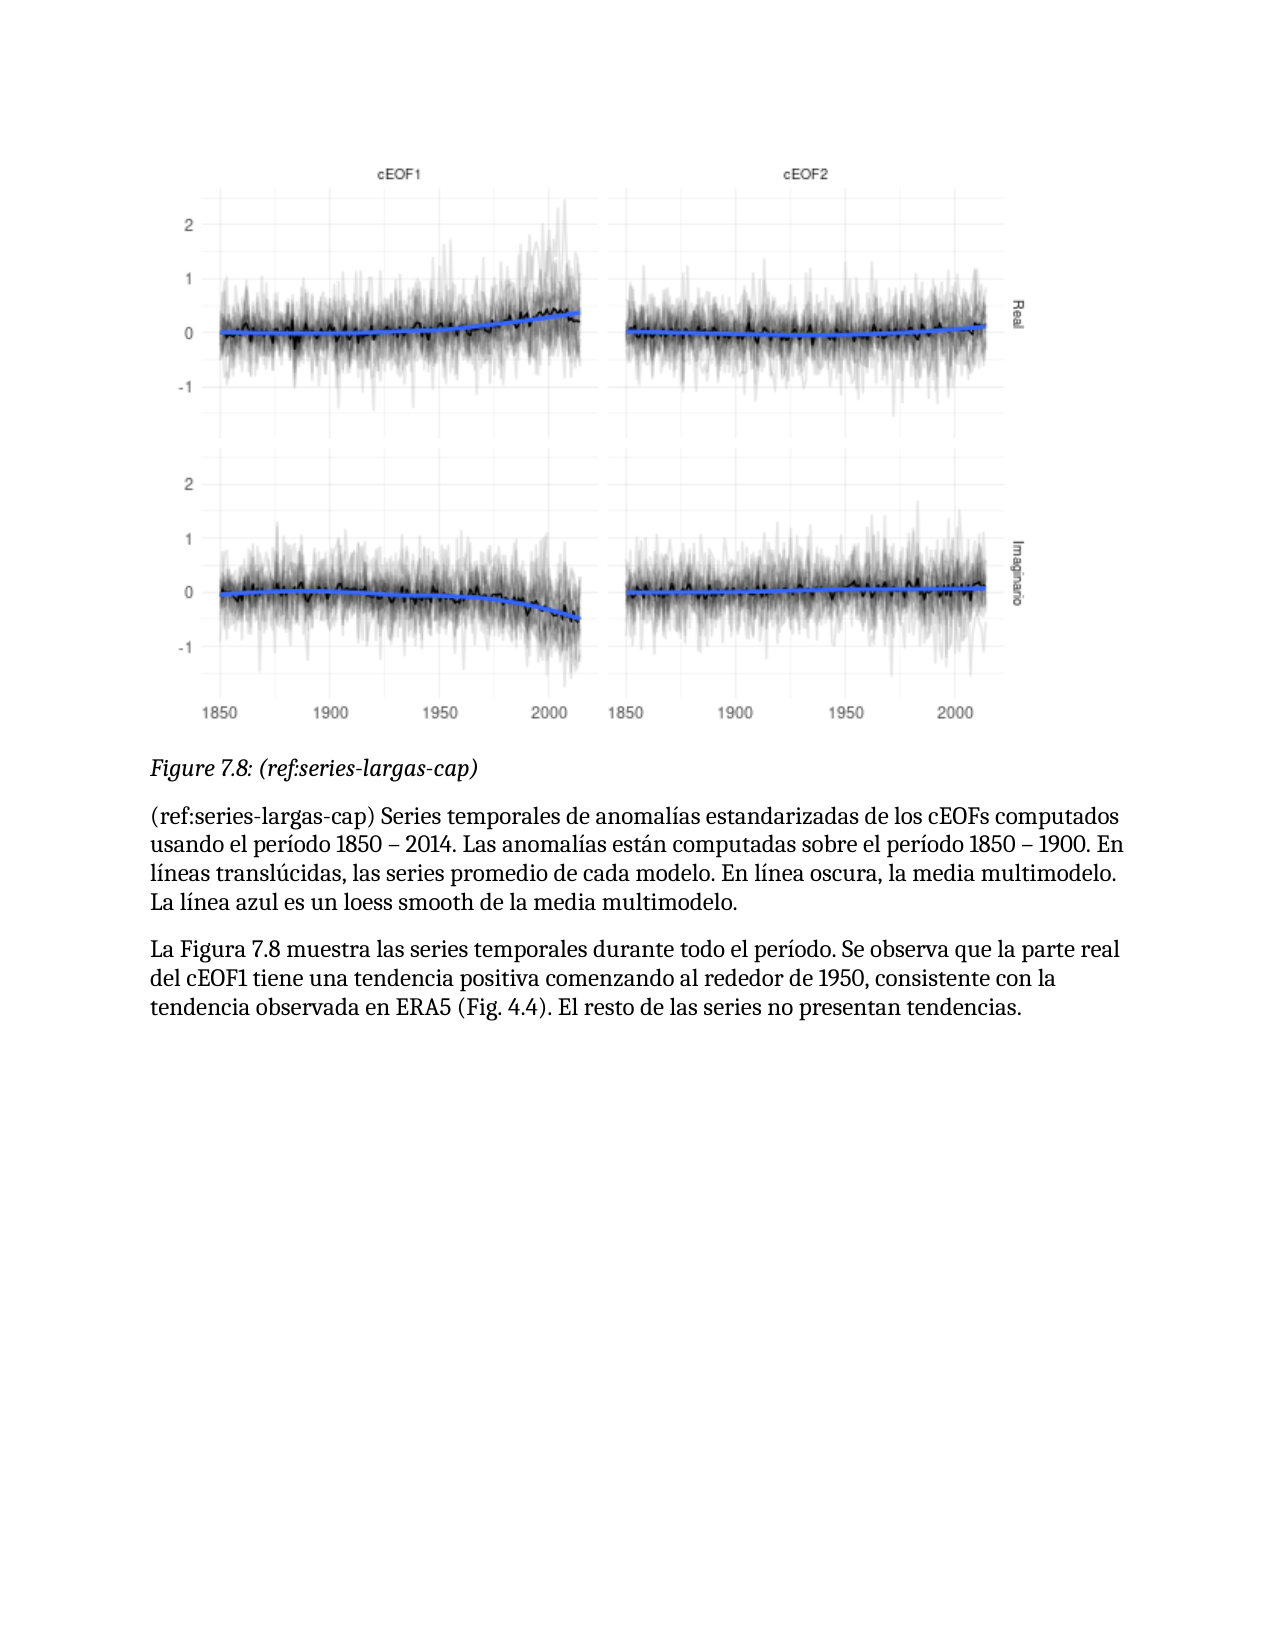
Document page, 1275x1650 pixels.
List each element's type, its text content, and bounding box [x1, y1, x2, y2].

text La Figura 7.8 muestra las series temporales durante todo el período. Se observa que la parte real del cEOF1 tiene una tendencia positiva comenzando al rededor de 1950, consistente con la tendencia observada en ERA5 (Fig. 4.4). El resto de las series no presentan tendencias. [150, 935, 1125, 1022]
text (ref:series-largas-cap) Series temporales de anomalías estandarizadas de los cEOFs computados usando el período 1850 – 2014. Las anomalías están computadas sobre el período 1850 – 1900. En líneas translúcidas, las series promedio de cada modelo. En línea oscura, la media multimodelo. La línea azul es un loess smooth de la media multimodelo. [150, 802, 1125, 917]
picture [168, 150, 1044, 734]
text Figure 7.8: (ref:series-largas-cap) [150, 754, 1125, 783]
